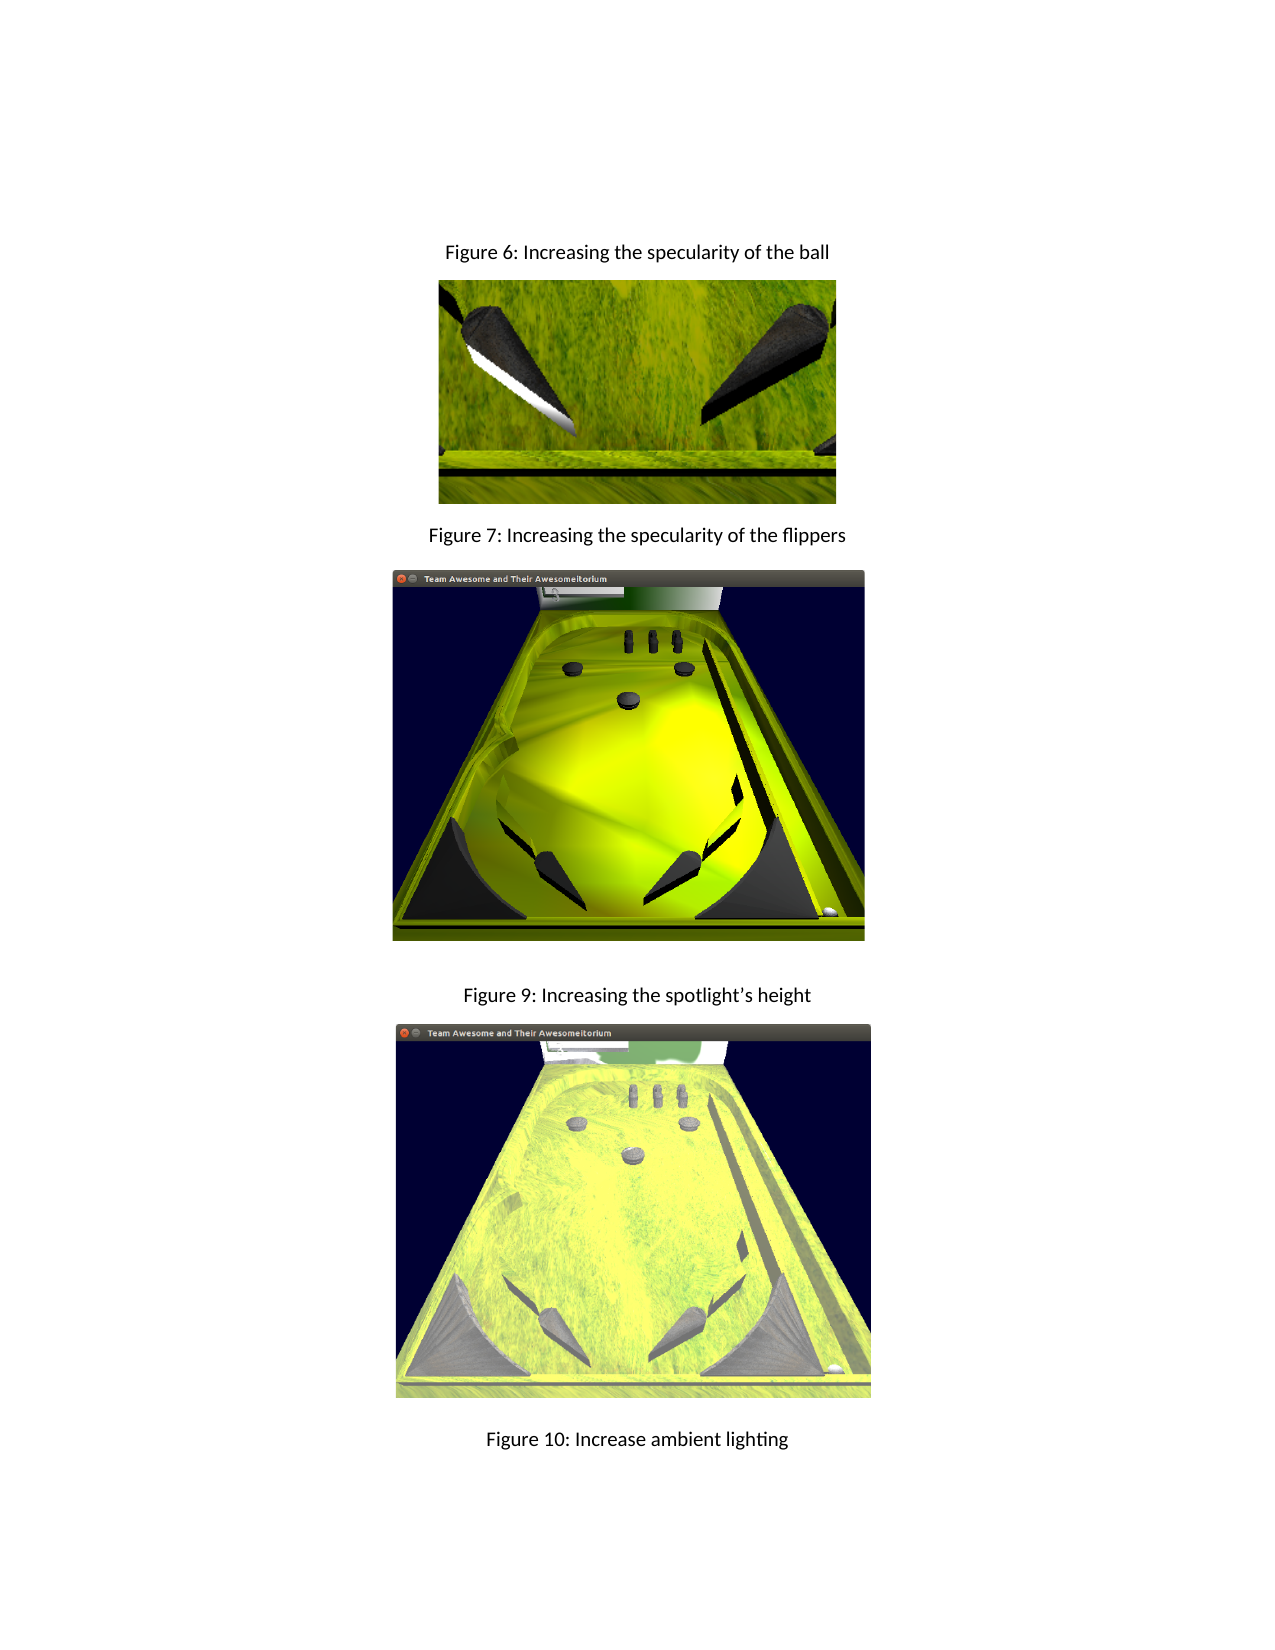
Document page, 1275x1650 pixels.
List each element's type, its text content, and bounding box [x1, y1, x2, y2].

picture [392, 570, 865, 941]
picture [438, 280, 837, 504]
text Figure 6: Increasing the specularity of the ball [118, 239, 1157, 265]
text Figure 9: Increasing the spotlight’s height [118, 982, 1157, 1007]
picture [395, 1024, 871, 1398]
text Figure 7: Increasing the specularity of the flippers [118, 522, 1157, 548]
text Figure 10: Increase ambient lighting [118, 1426, 1157, 1452]
